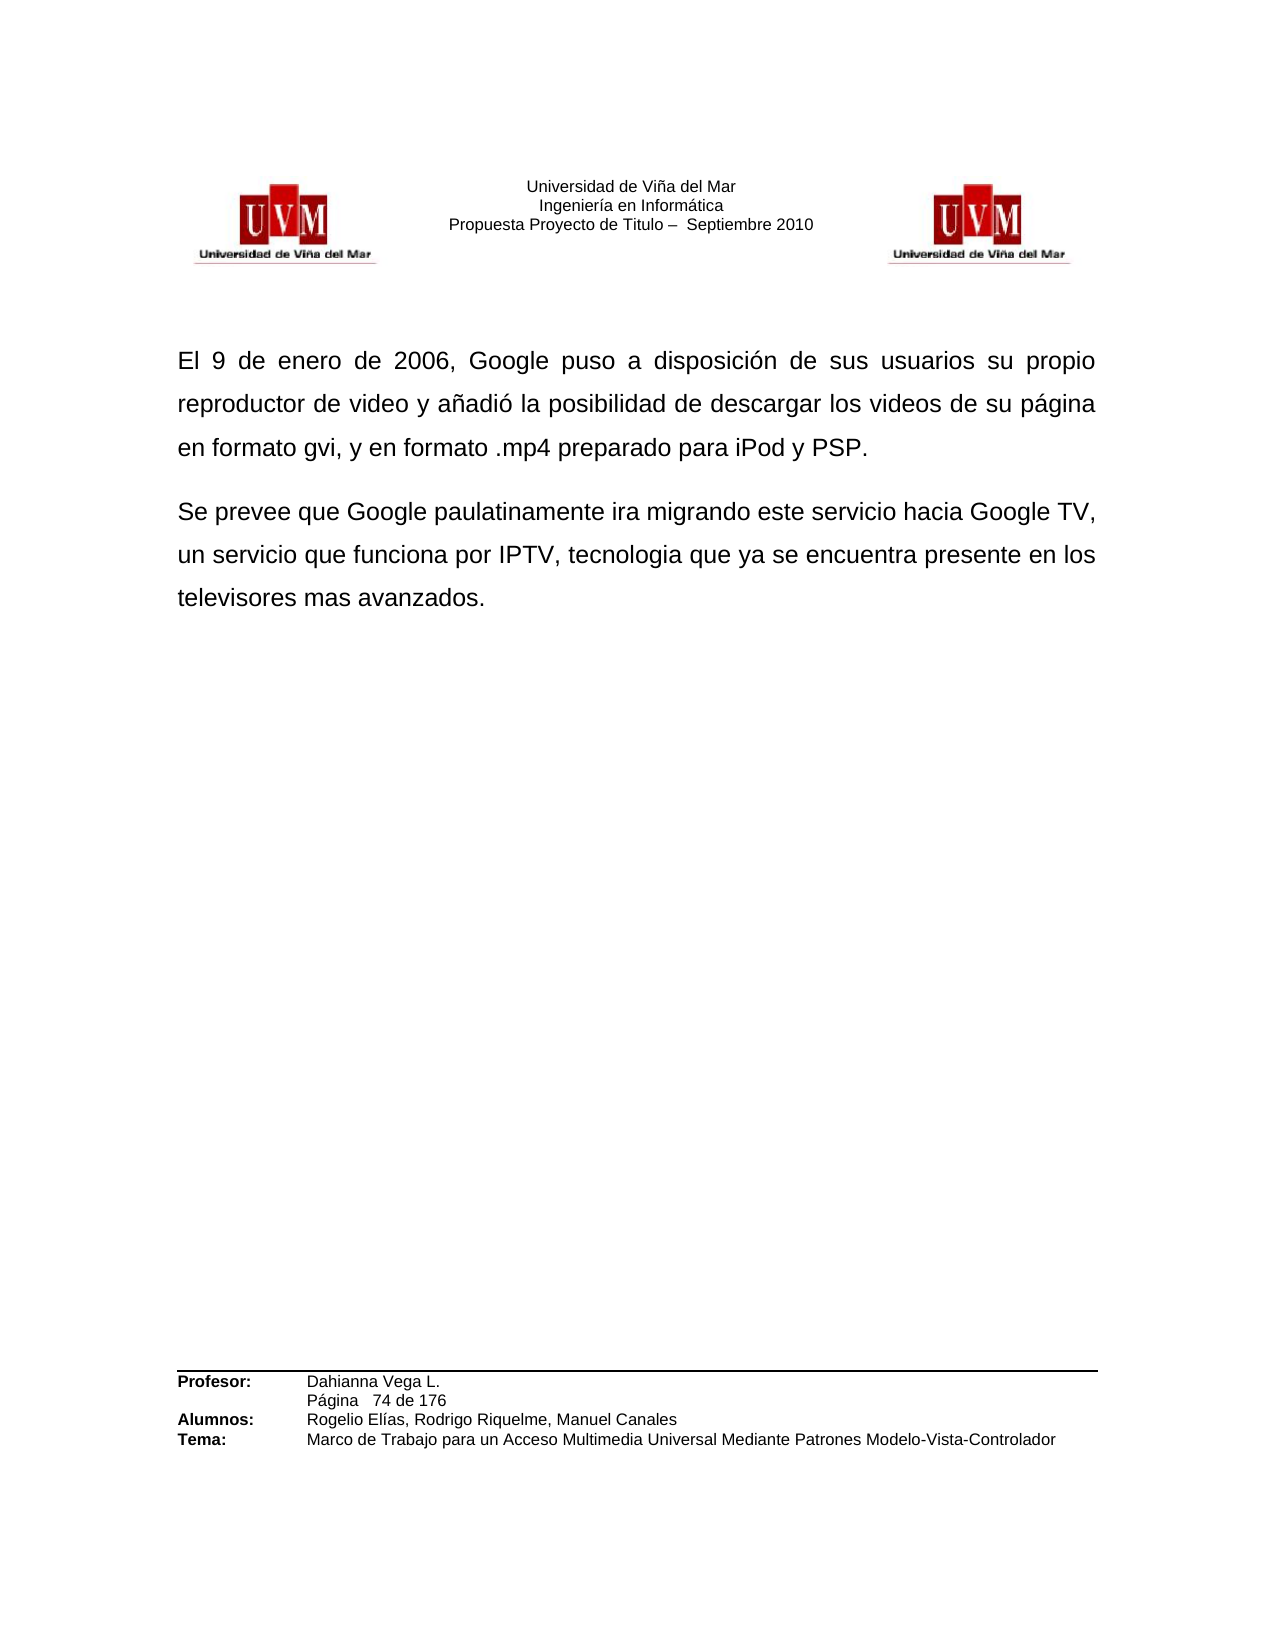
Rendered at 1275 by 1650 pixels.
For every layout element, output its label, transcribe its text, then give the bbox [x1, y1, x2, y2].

picture [871, 176, 1084, 267]
picture [177, 176, 390, 267]
text Se prevee que Google paulatinamente ira migrando este servicio hacia Google TV, un servicio que funciona por IPTV, tecnologia que ya se encuentra presente en los televisores mas avanzados. [177, 497, 1098, 612]
text El 9 de enero de 2006, Google puso a disposición de sus usuarios su propio reproductor de video y añadió la posibilidad de descargar los videos de su página en formato gvi, y en formato .mp4 preparado para iPod y PSP. [177, 346, 1098, 461]
